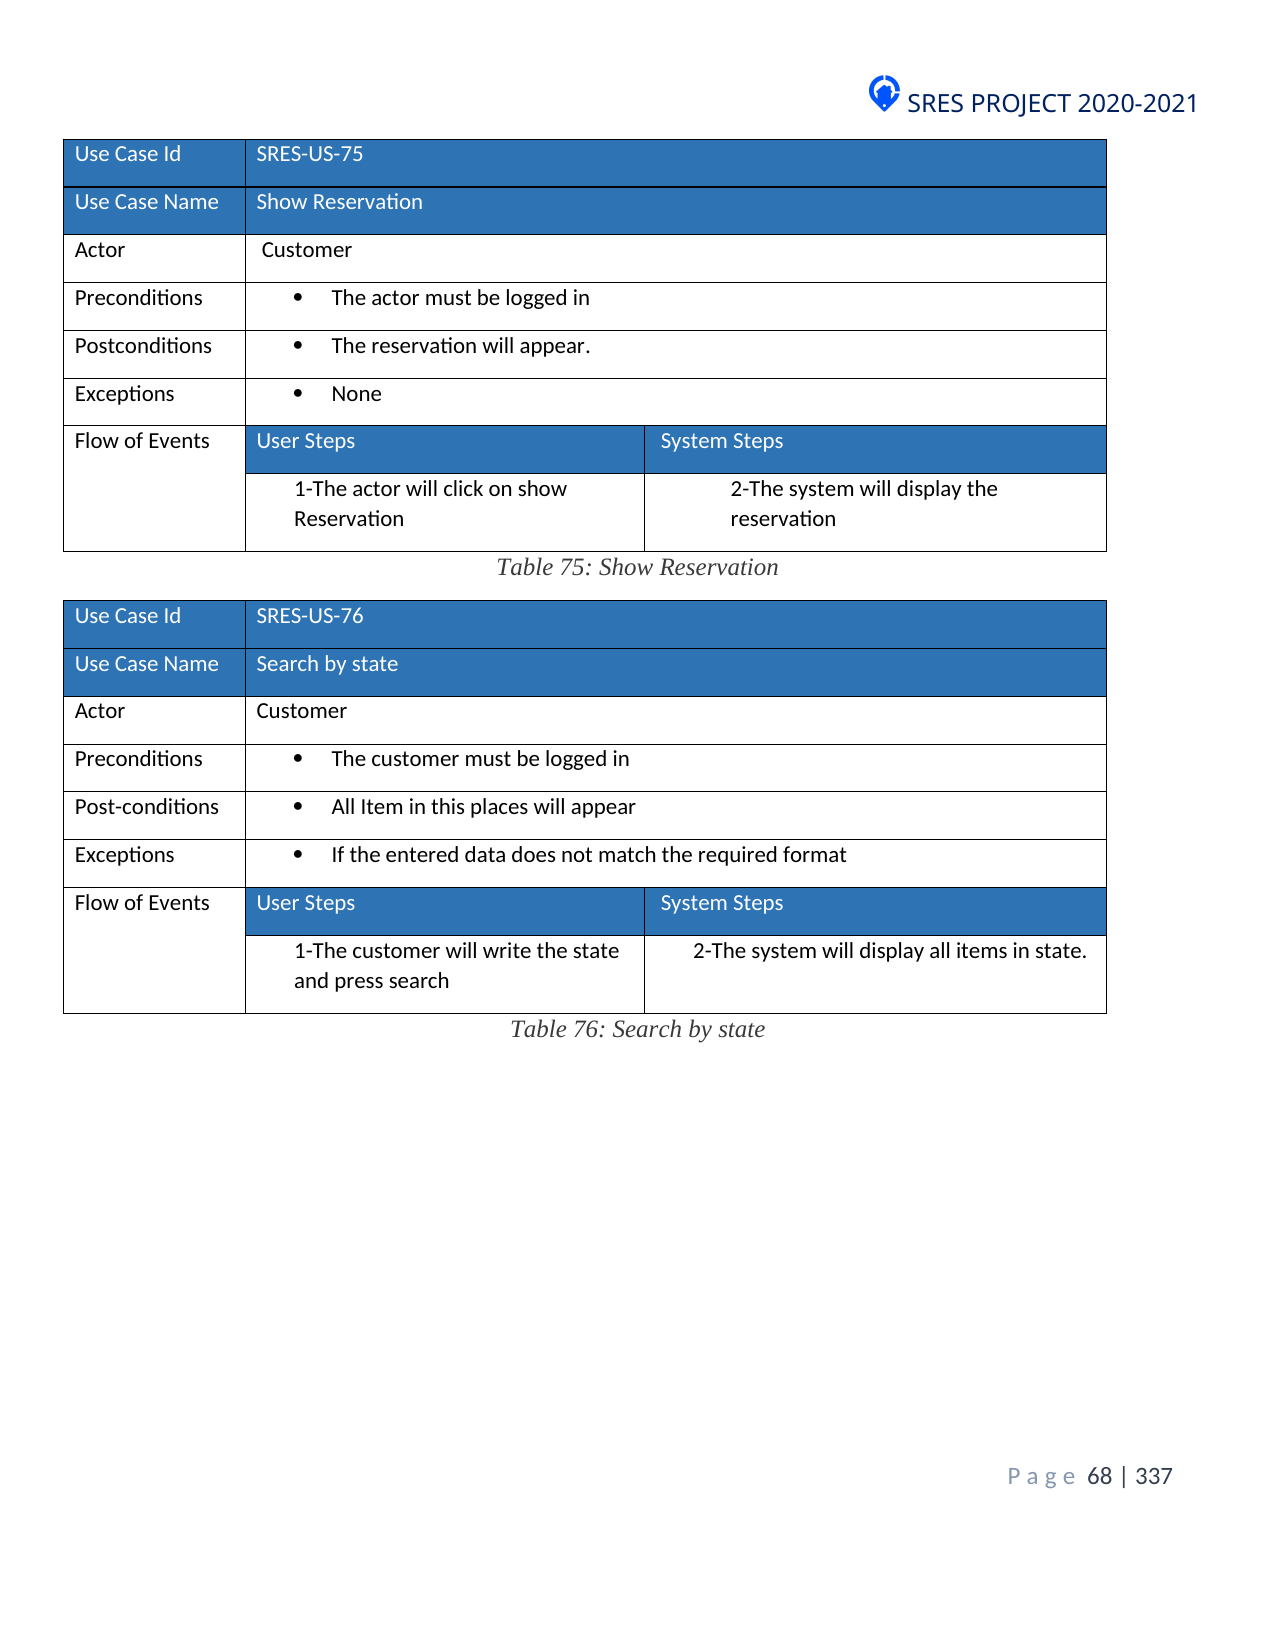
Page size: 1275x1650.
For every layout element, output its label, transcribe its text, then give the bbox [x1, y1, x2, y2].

table_cell 2-The system will display all items in state. [645, 936, 1106, 1013]
table_cell Use Case Name [64, 188, 245, 234]
table_cell 2-The system will display the reservation [645, 474, 1106, 551]
table_cell Exceptions [64, 840, 245, 887]
table_cell Postconditions [64, 331, 245, 378]
table_cell System Steps [645, 426, 1106, 473]
table_header Use Case Id [64, 140, 245, 186]
table_header Use Case Id [64, 601, 245, 648]
table_cell The actor must be logged in [246, 283, 1106, 330]
table_cell None [246, 379, 1106, 425]
table_cell Preconditions [64, 745, 245, 791]
table_cell Customer [246, 697, 1106, 743]
table_cell Show Reservation [246, 188, 1106, 234]
table_cell 1-The customer will write the state and press search [246, 936, 644, 1013]
table_cell Flow of Events [64, 888, 245, 1013]
table_cell 1-The actor will click on show Reservation [246, 474, 644, 551]
table_cell All Item in this places will appear [246, 792, 1106, 839]
table_cell System Steps [645, 888, 1106, 935]
table_cell Post-conditions [64, 792, 245, 839]
table_cell User Steps [246, 426, 644, 473]
table_cell Preconditions [64, 283, 245, 330]
text Table 76: Search by state [75, 1014, 1200, 1042]
table_header SRES-US-76 [246, 601, 1106, 648]
table_cell Actor [64, 697, 245, 743]
table_cell Actor [64, 235, 245, 282]
table_cell Use Case Name [64, 649, 245, 696]
text Table 75: Show Reservation [75, 552, 1200, 581]
table_cell Search by state [246, 649, 1106, 696]
table_cell The customer must be logged in [246, 745, 1106, 791]
table_header SRES-US-75 [246, 140, 1106, 186]
table_cell User Steps [246, 888, 644, 935]
table_cell If the entered data does not match the required format [246, 840, 1106, 887]
picture [868, 75, 901, 113]
table_cell Flow of Events [64, 426, 245, 551]
table_cell The reservation will appear. [246, 331, 1106, 378]
table_cell Customer [246, 235, 1106, 282]
table_cell Exceptions [64, 379, 245, 425]
